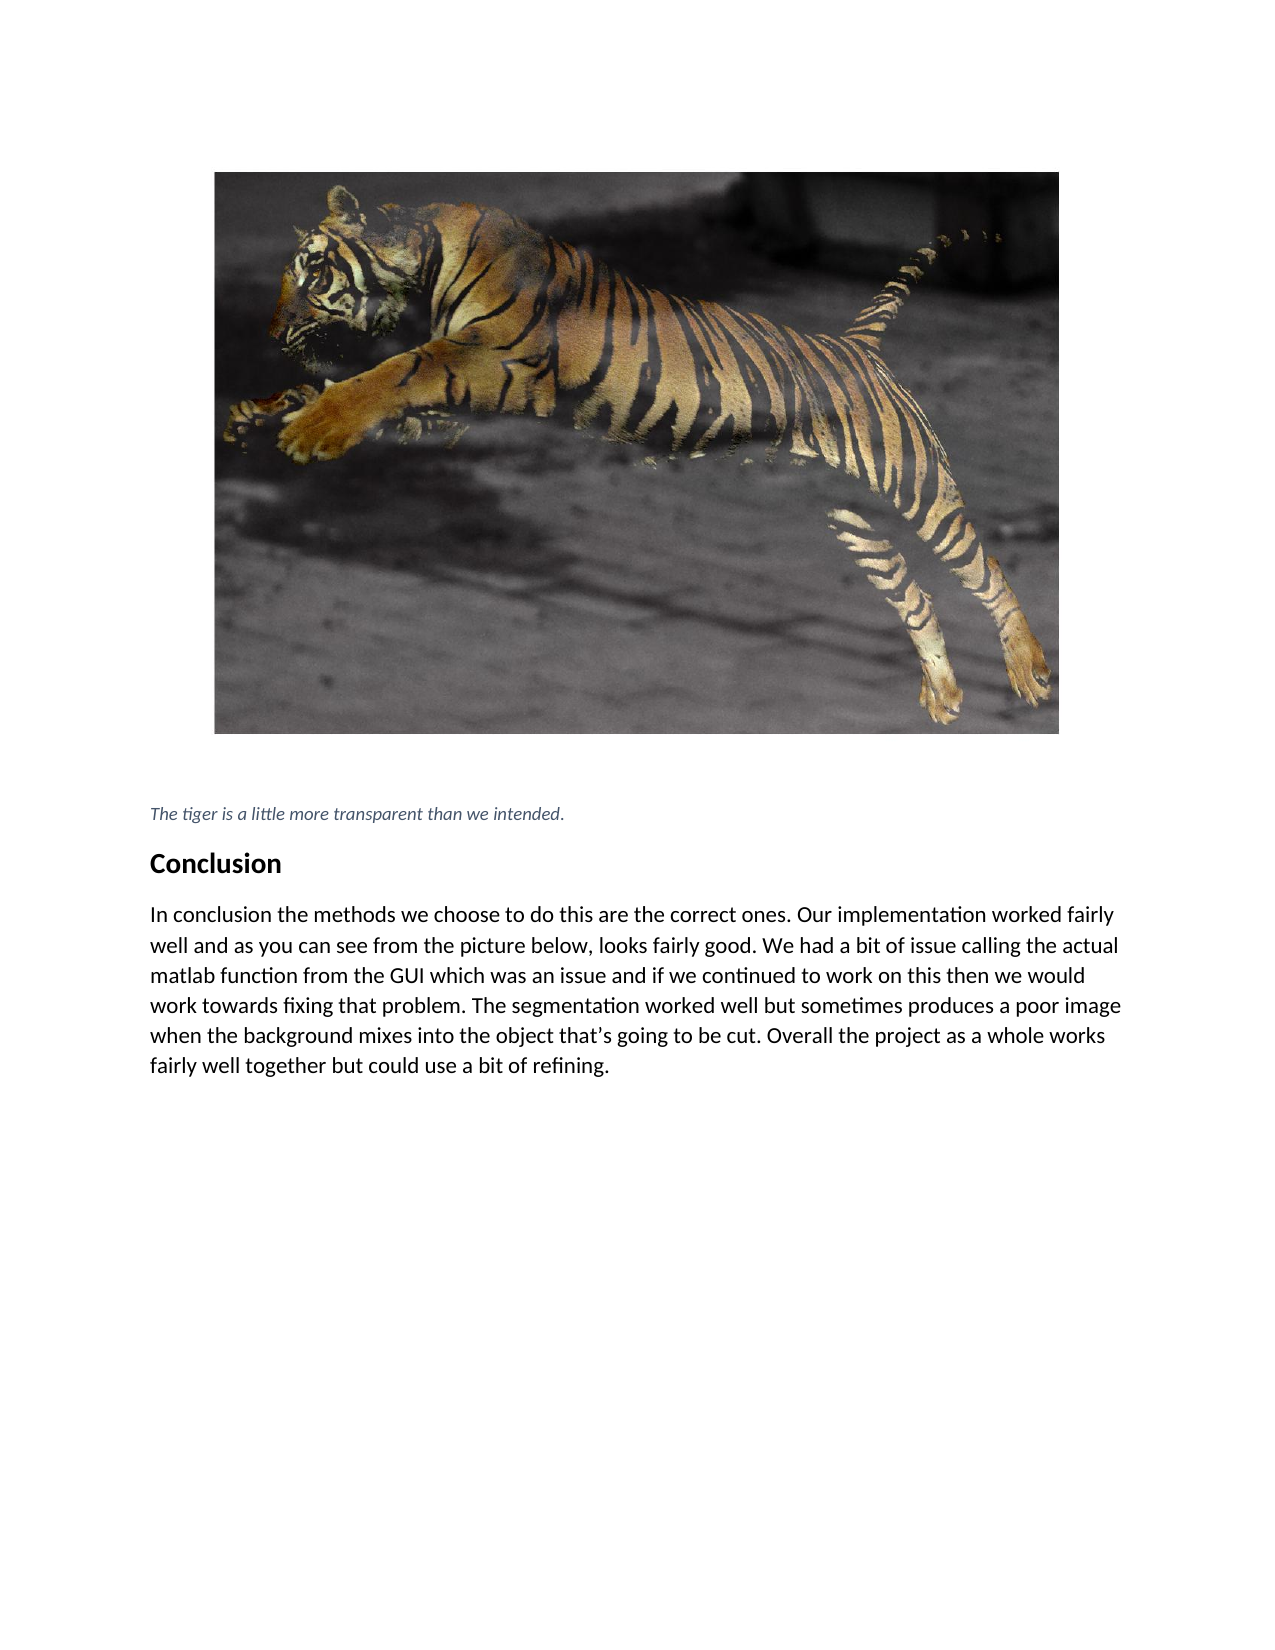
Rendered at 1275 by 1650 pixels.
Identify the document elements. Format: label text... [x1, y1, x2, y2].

picture [150, 150, 1124, 783]
text Conclusion [150, 845, 1125, 881]
text The tiger is a little more transparent than we intended. [150, 802, 1125, 824]
text In conclusion the methods we choose to do this are the correct ones. Our implementation worked fairly well and as you can see from the picture below, looks fairly good. We had a bit of issue calling the actual matlab function from the GUI which was an issue and if we continued to work on this then we would work towards fixing that problem. The segmentation worked well but sometimes produces a poor image when the background mixes into the object that’s going to be cut. Overall the project as a whole works fairly well together but could use a bit of refining. [150, 901, 1125, 1079]
